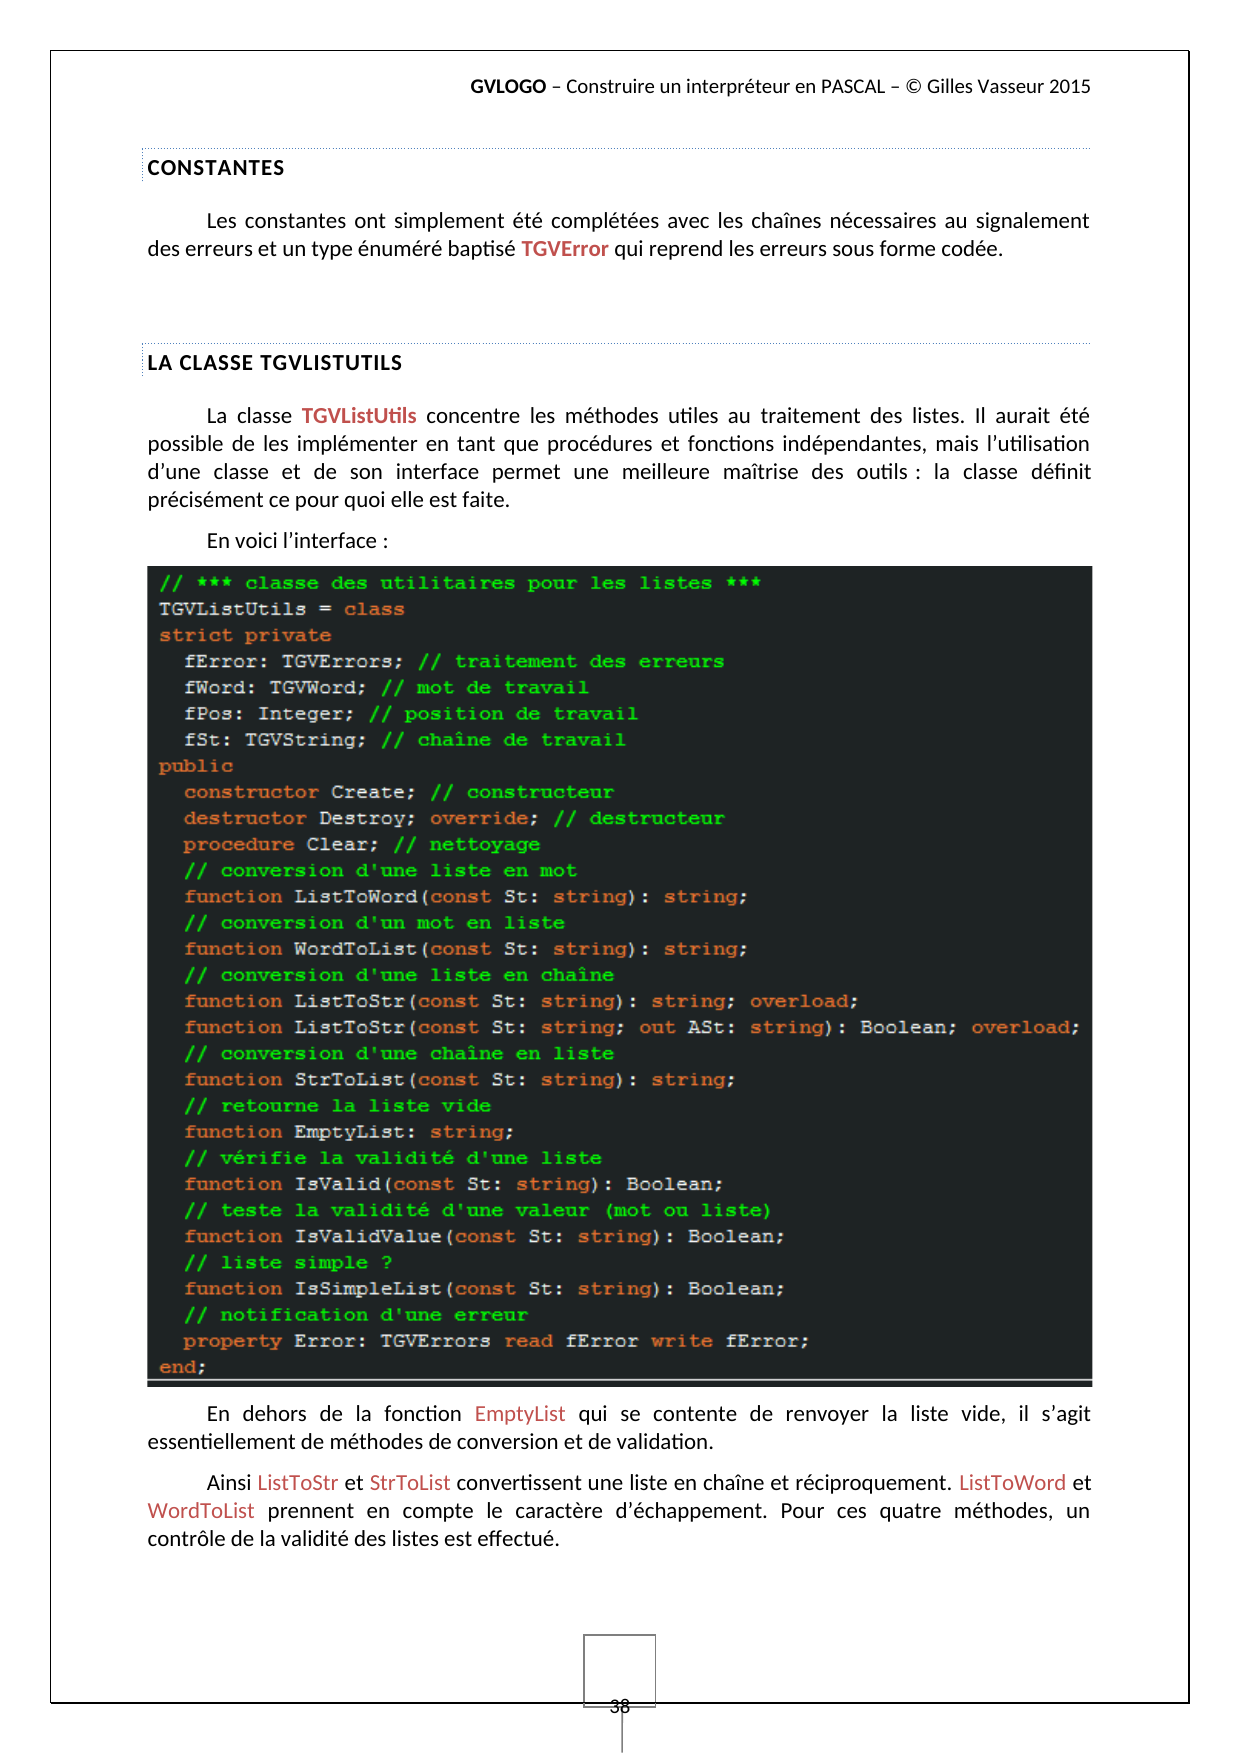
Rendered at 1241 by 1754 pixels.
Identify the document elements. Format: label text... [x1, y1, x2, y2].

text Les constantes ont simplement été complétées avec les chaînes nécessaires au signalement des erreurs et un type énuméré baptisé TGVError qui reprend les erreurs sous forme codée. [147, 206, 1092, 262]
text La classe TGVListUtils concentre les méthodes utiles au traitement des listes. Il aurait été possible de les implémenter en tant que procédures et fonctions indépendantes, mais l’utilisation d’une classe et de son interface permet une meilleure maîtrise des outils : la classe définit précisément ce pour quoi elle est faite. [147, 401, 1092, 513]
subtitle La classe TGVListUtils [142, 342, 1092, 376]
picture [147, 566, 1093, 1387]
subtitle Constantes [142, 148, 1092, 181]
text En dehors de la fonction EmptyList qui se contente de renvoyer la liste vide, il s’agit essentiellement de méthodes de conversion et de validation. [147, 1399, 1092, 1455]
text En voici l’interface : [147, 526, 1092, 554]
text Ainsi ListToStr et StrToList convertissent une liste en chaîne et réciproquement. ListToWord et WordToList prennent en compte le caractère d’échappement. Pour ces quatre méthodes, un contrôle de la validité des listes est effectué. [147, 1468, 1092, 1552]
